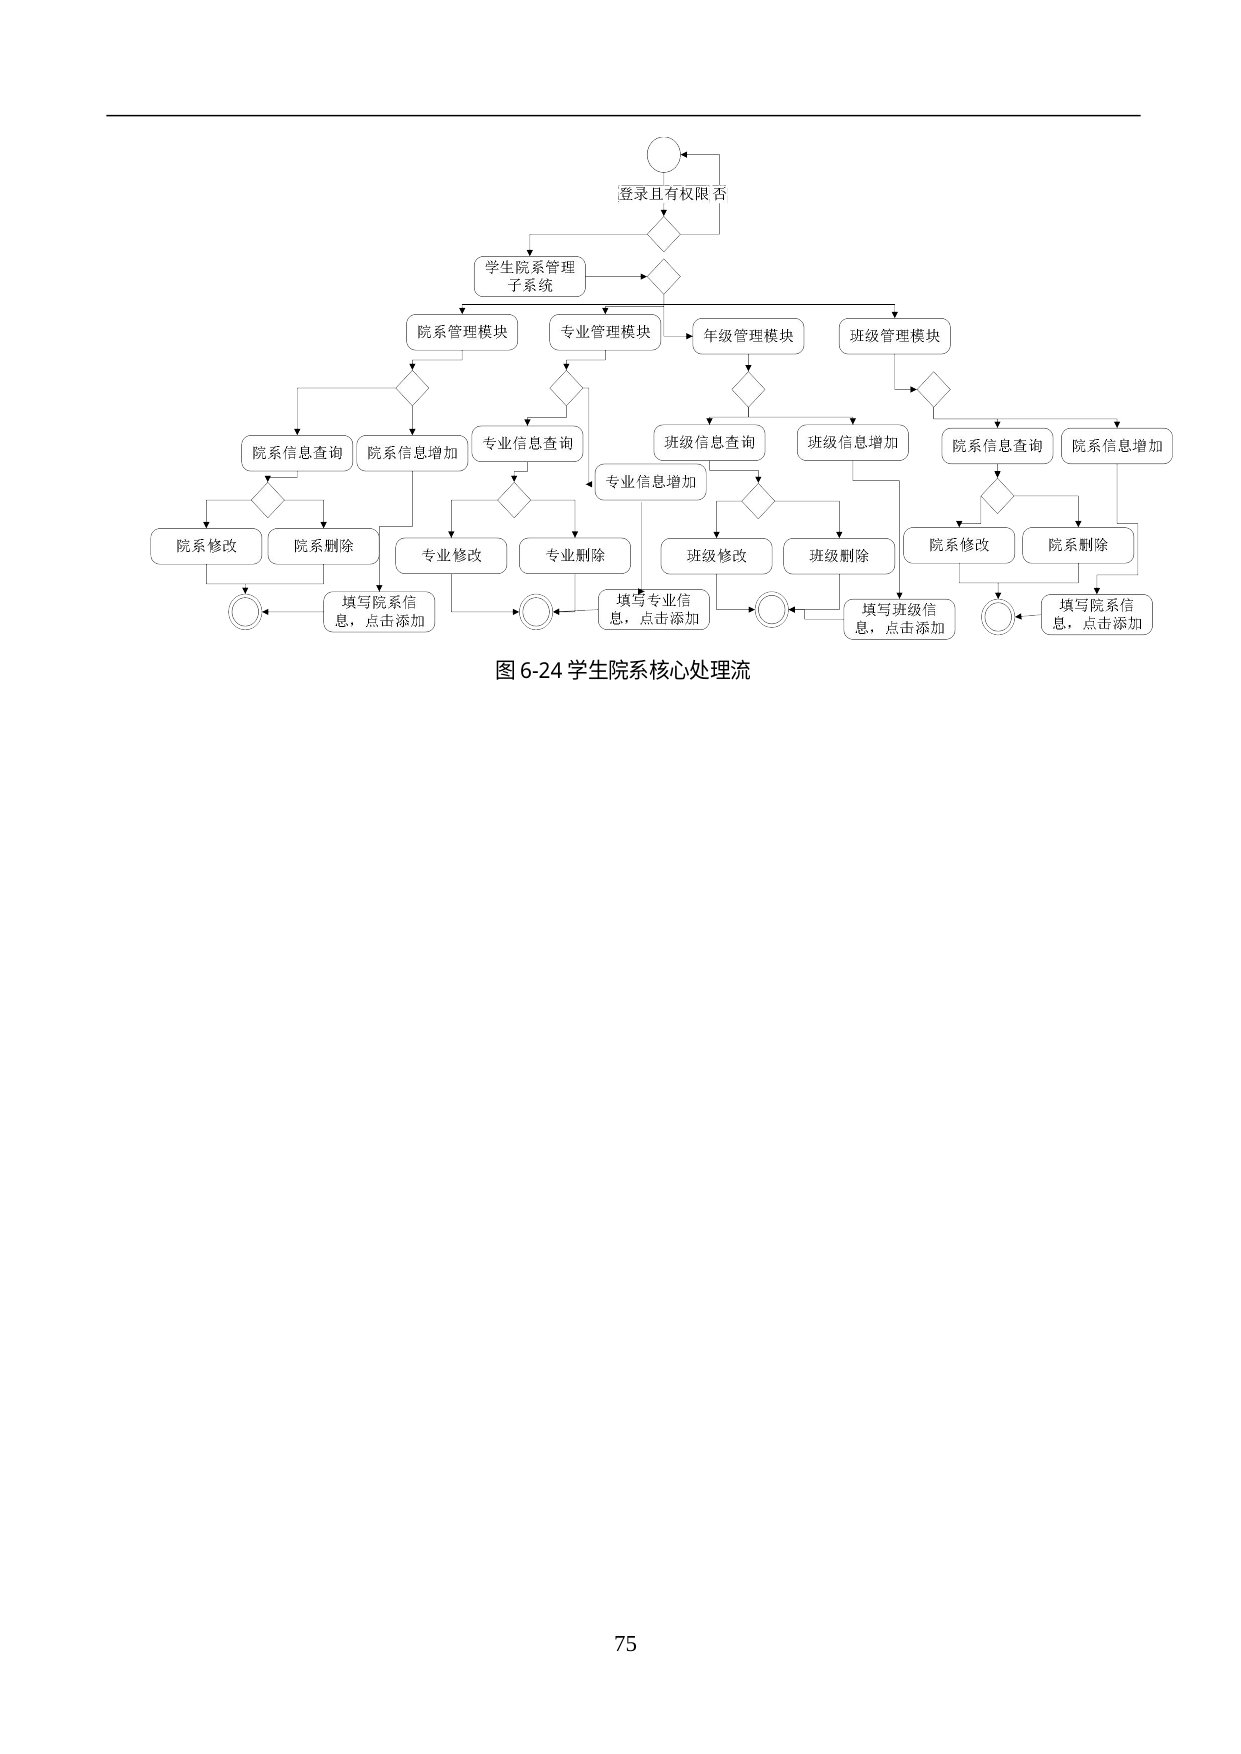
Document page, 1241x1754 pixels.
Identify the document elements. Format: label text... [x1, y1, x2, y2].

text 图 6-24 学生院系核心处理流 [148, 653, 1098, 685]
picture [150, 137, 1173, 640]
